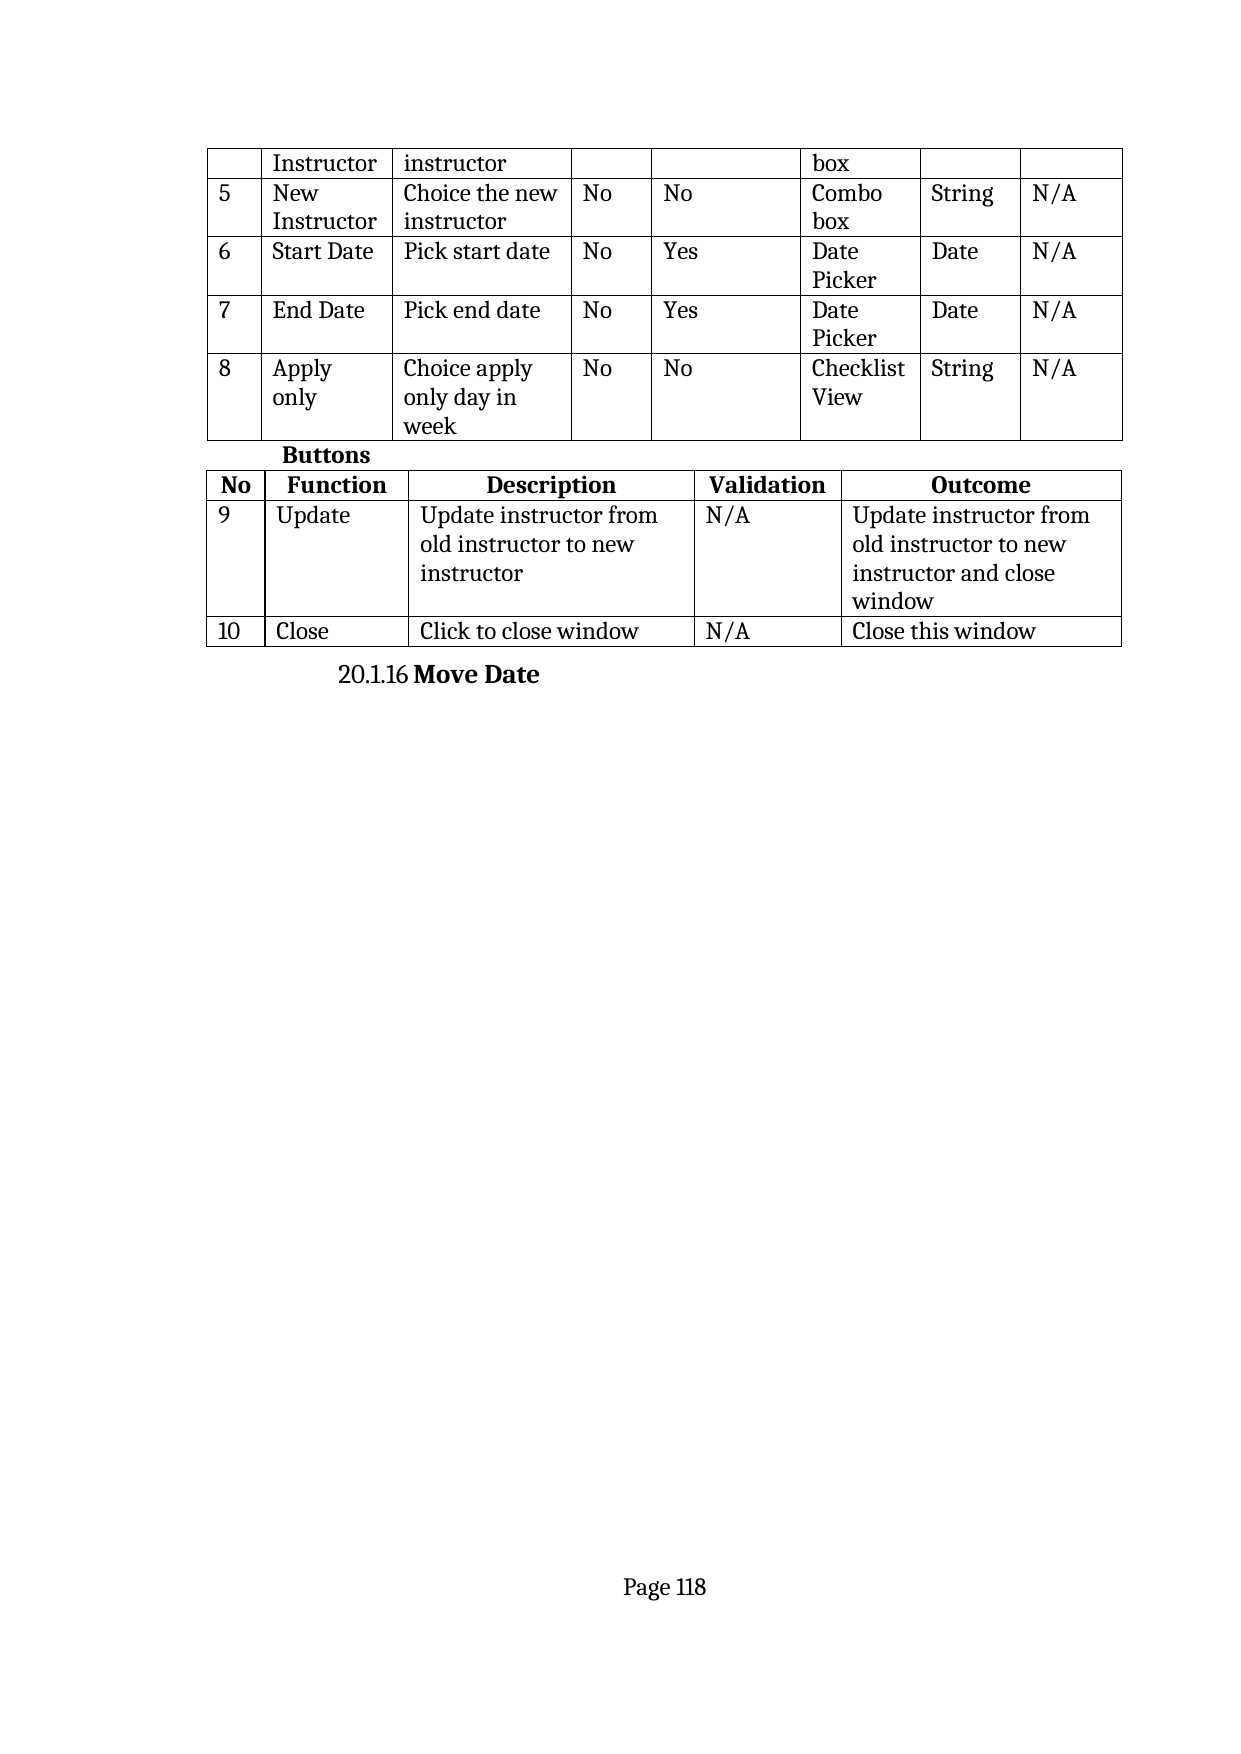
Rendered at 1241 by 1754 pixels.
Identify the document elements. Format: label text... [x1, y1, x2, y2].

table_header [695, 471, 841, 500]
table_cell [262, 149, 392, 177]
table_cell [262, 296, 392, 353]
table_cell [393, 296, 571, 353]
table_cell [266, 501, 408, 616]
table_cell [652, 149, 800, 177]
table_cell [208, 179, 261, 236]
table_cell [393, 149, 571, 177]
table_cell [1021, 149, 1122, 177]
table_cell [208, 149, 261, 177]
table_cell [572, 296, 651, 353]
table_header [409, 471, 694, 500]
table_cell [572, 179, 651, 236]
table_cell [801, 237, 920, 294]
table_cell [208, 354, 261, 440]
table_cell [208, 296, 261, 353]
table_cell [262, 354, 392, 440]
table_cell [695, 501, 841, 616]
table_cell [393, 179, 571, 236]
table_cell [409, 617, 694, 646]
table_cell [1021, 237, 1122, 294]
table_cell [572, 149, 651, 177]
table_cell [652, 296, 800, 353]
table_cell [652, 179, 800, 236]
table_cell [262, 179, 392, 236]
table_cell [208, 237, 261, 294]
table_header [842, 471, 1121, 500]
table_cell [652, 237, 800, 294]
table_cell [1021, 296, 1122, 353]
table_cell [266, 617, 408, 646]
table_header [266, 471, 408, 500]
subtitle Move Date [338, 659, 1122, 691]
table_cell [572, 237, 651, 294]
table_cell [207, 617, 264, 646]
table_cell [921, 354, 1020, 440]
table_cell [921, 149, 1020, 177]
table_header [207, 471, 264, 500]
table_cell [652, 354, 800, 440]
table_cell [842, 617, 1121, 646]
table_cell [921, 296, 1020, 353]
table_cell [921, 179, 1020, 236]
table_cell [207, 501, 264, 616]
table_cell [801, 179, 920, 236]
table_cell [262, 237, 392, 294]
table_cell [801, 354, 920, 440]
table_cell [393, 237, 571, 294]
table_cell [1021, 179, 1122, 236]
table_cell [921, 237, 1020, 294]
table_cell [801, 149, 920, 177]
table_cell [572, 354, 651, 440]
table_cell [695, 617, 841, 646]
text Buttons [207, 441, 1122, 470]
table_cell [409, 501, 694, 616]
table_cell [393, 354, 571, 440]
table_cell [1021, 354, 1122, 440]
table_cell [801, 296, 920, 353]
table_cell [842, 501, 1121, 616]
